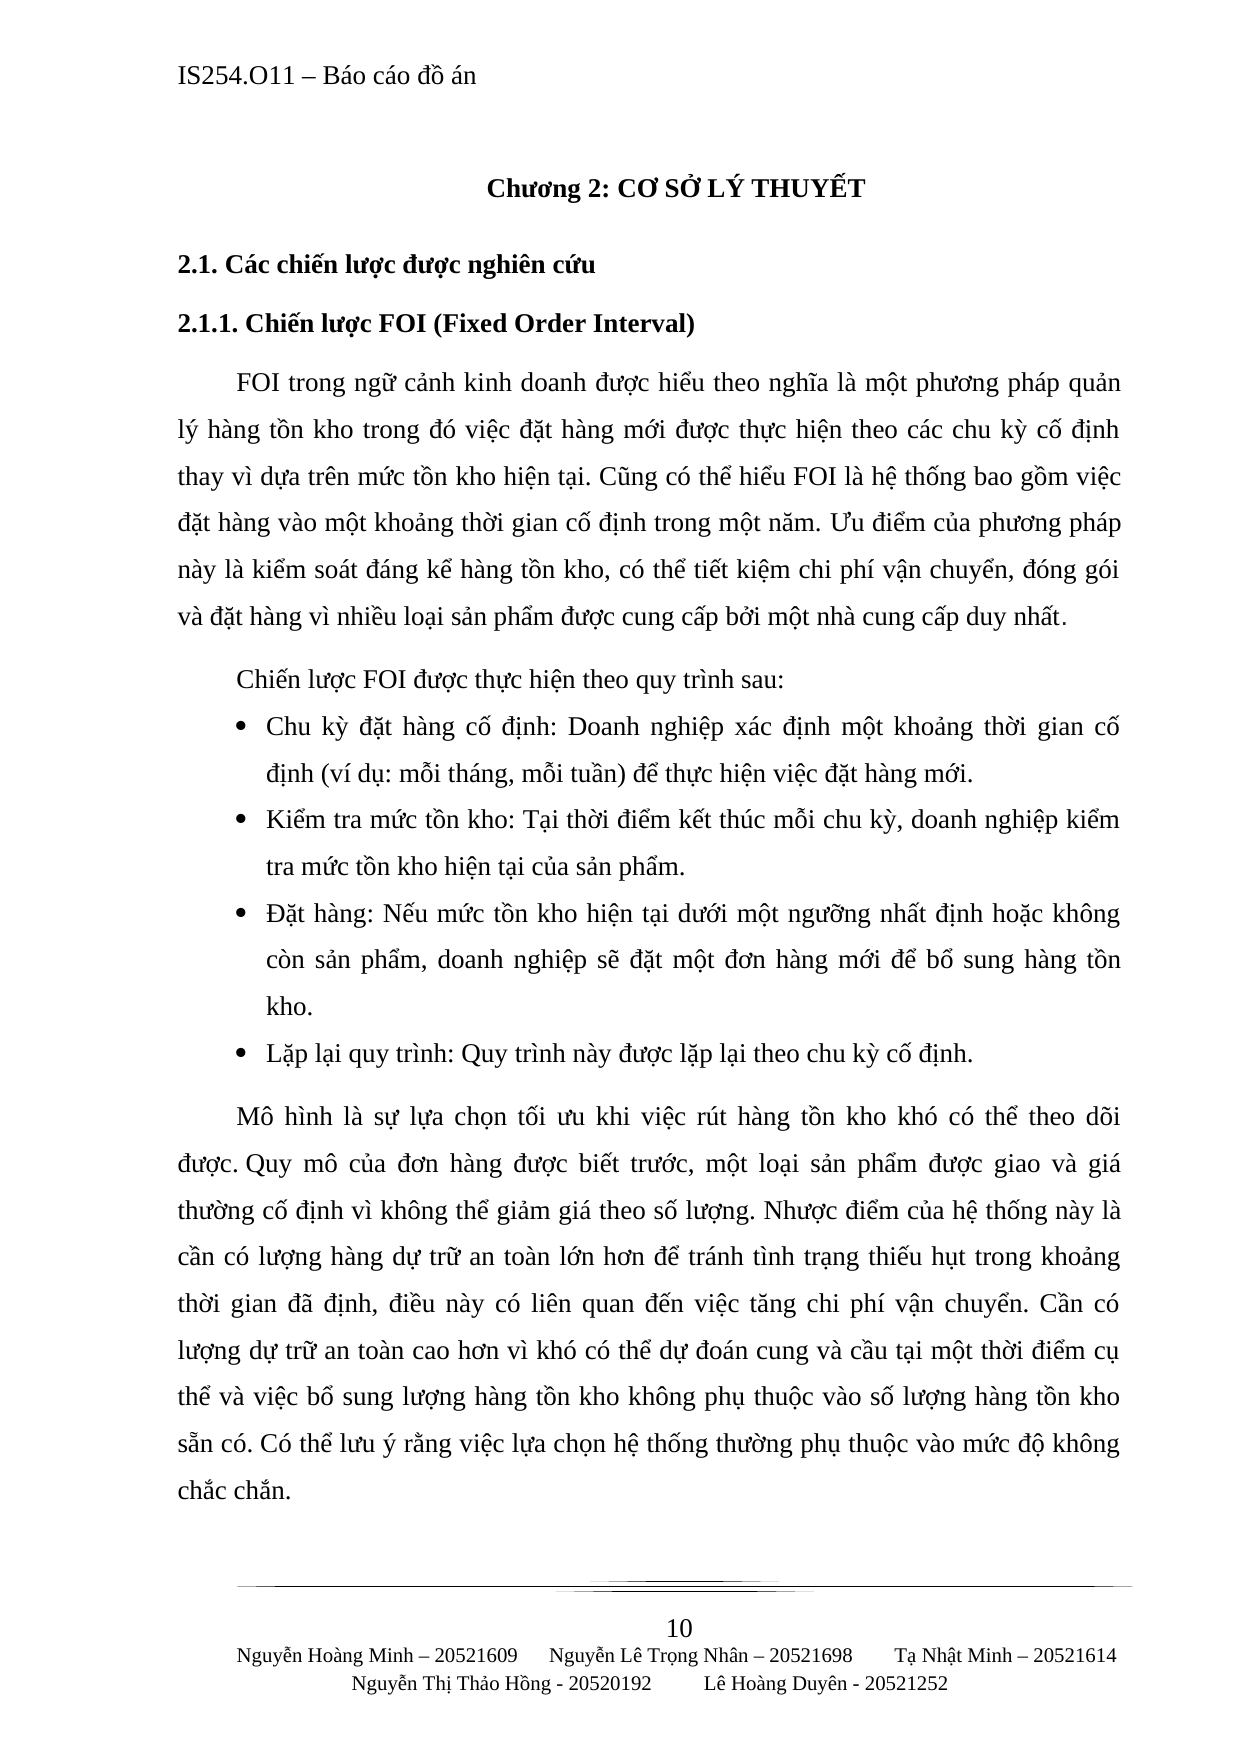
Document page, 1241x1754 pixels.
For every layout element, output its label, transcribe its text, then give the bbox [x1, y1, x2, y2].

text Chiến lược FOI được thực hiện theo quy trình sau: [177, 663, 1122, 694]
subtitle 2.1. Các chiến lược được nghiên cứu [177, 248, 1122, 279]
list Lặp lại quy trình: Quy trình này được lặp lại theo chu kỳ cố định. [236, 1037, 1122, 1068]
list Chu kỳ đặt hàng cố định: Doanh nghiệp xác định một khoảng thời gian cố định (ví dụ: mỗi tháng, mỗi tuần) để thực hiện việc đặt hàng mới. [236, 710, 1122, 788]
list Kiểm tra mức tồn kho: Tại thời điểm kết thúc mỗi chu kỳ, doanh nghiệp kiểm tra mức tồn kho hiện tại của sản phẩm. [236, 803, 1122, 881]
text FOI trong ngữ cảnh kinh doanh được hiểu theo nghĩa là một phương pháp quản lý hàng tồn kho trong đó việc đặt hàng mới được thực hiện theo các chu kỳ cố định thay vì dựa trên mức tồn kho hiện tại. Cũng có thể hiểu FOI là hệ thống bao gồm việc đặt hàng vào một khoảng thời gian cố định trong một năm. Ưu điểm của phương pháp này là kiểm soát đáng kể hàng tồn kho, có thể tiết kiệm chi phí vận chuyển, đóng gói và đặt hàng vì nhiều loại sản phẩm được cung cấp bởi một nhà cung cấp duy nhất. [177, 366, 1122, 631]
subtitle 2.1.1. Chiến lược FOI (Fixed Order Interval) [177, 307, 1122, 338]
subtitle CƠ SỞ LÝ THUYẾT [295, 172, 1122, 203]
list Đặt hàng: Nếu mức tồn kho hiện tại dưới một ngưỡng nhất định hoặc không còn sản phẩm, doanh nghiệp sẽ đặt một đơn hàng mới để bổ sung hàng tồn kho. [236, 897, 1122, 1021]
text Mô hình là sự lựa chọn tối ưu khi việc rút hàng tồn kho khó có thể theo dõi được. Quy mô của đơn hàng được biết trước, một loại sản phẩm được giao và giá thường cố định vì không thể giảm giá theo số lượng. Nhược điểm của hệ thống này là cần có lượng hàng dự trữ an toàn lớn hơn để tránh tình trạng thiếu hụt trong khoảng thời gian đã định, điều này có liên quan đến việc tăng chi phí vận chuyển. Cần có lượng dự trữ an toàn cao hơn vì khó có thể dự đoán cung và cầu tại một thời điểm cụ thể và việc bổ sung lượng hàng tồn kho không phụ thuộc vào số lượng hàng tồn kho sẵn có. Có thể lưu ý rằng việc lựa chọn hệ thống thường phụ thuộc vào mức độ không chắc chắn. [177, 1100, 1122, 1505]
